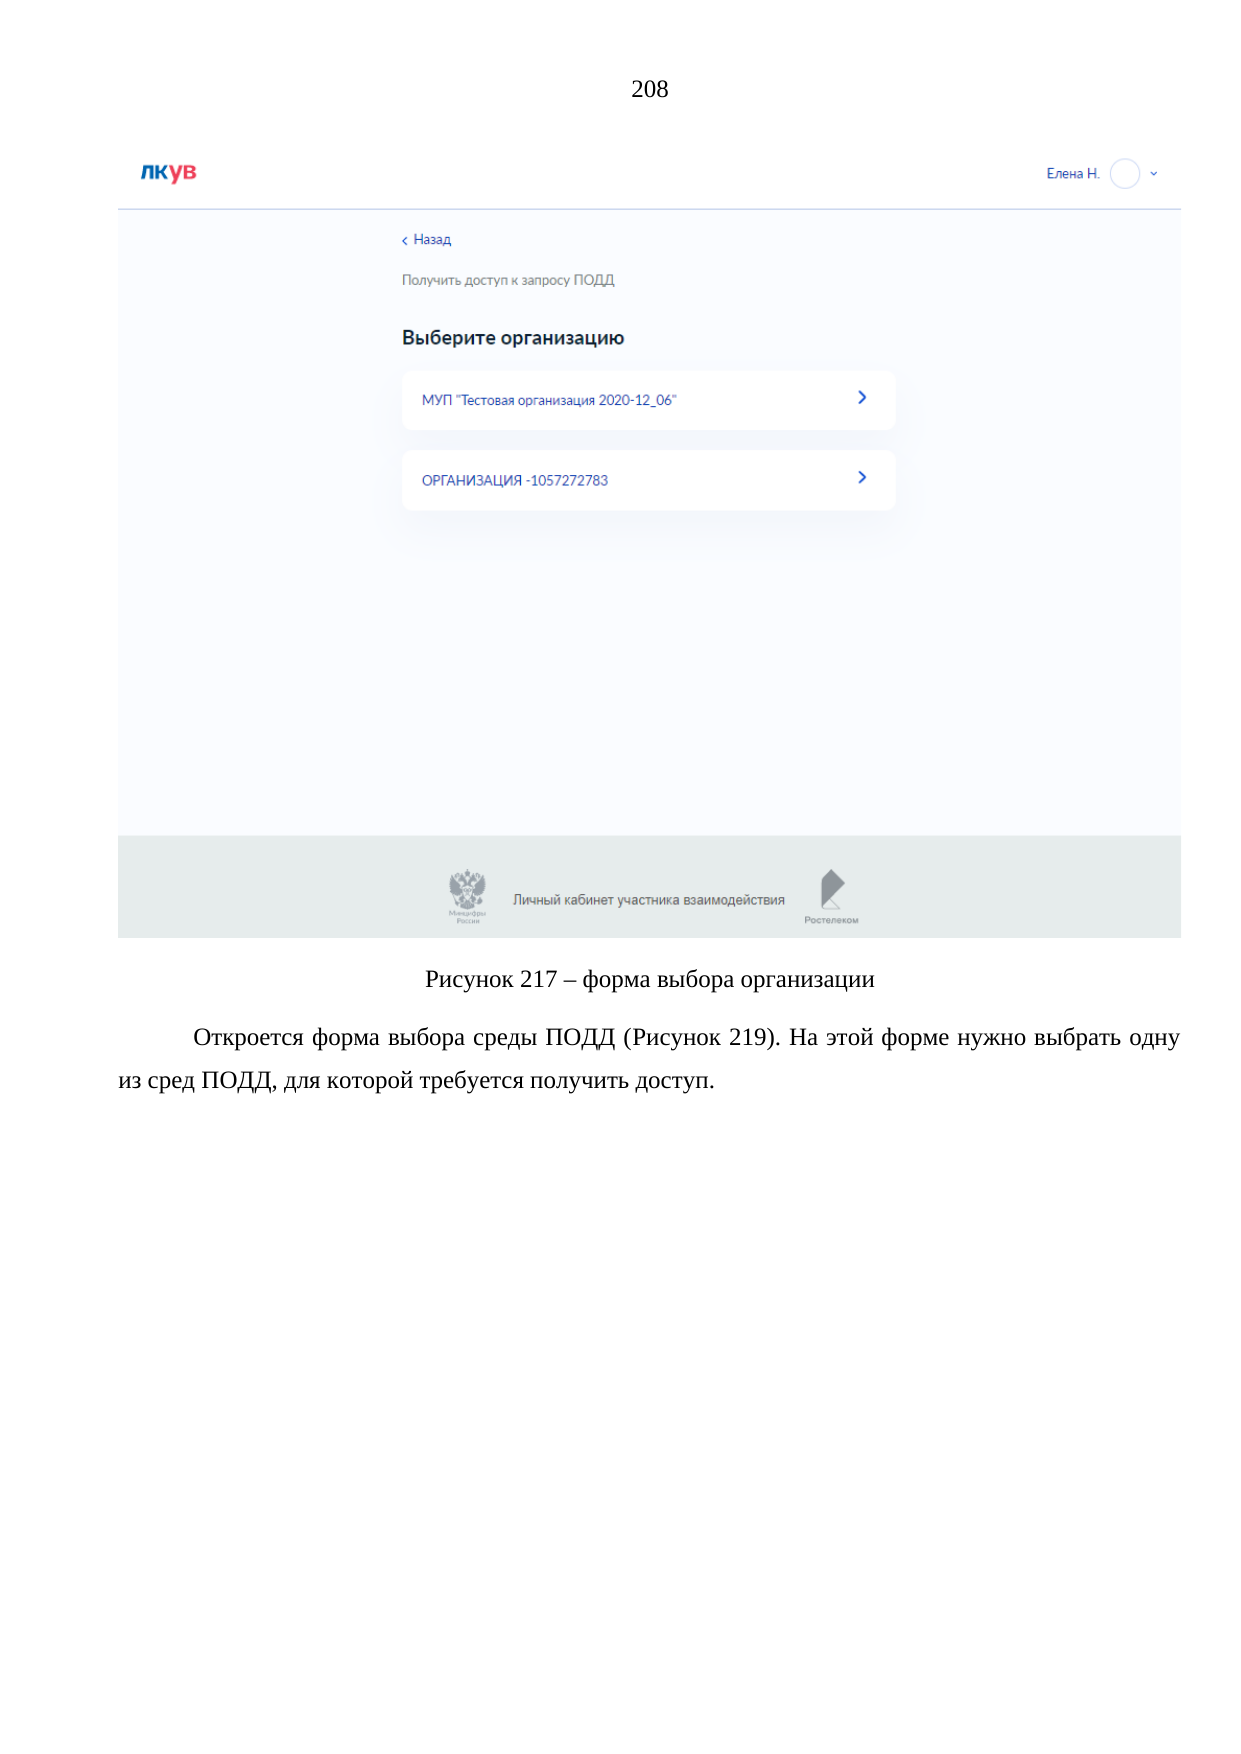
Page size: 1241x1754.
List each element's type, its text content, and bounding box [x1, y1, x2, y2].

text Откроется форма выбора среды ПОДД (Рисунок 219). На этой форме нужно выбрать одну из сред ПОДД, для которой требуется получить доступ. [118, 1022, 1181, 1094]
text Рисунок 217 – форма выбора организации [118, 964, 1181, 993]
picture [118, 147, 1182, 938]
